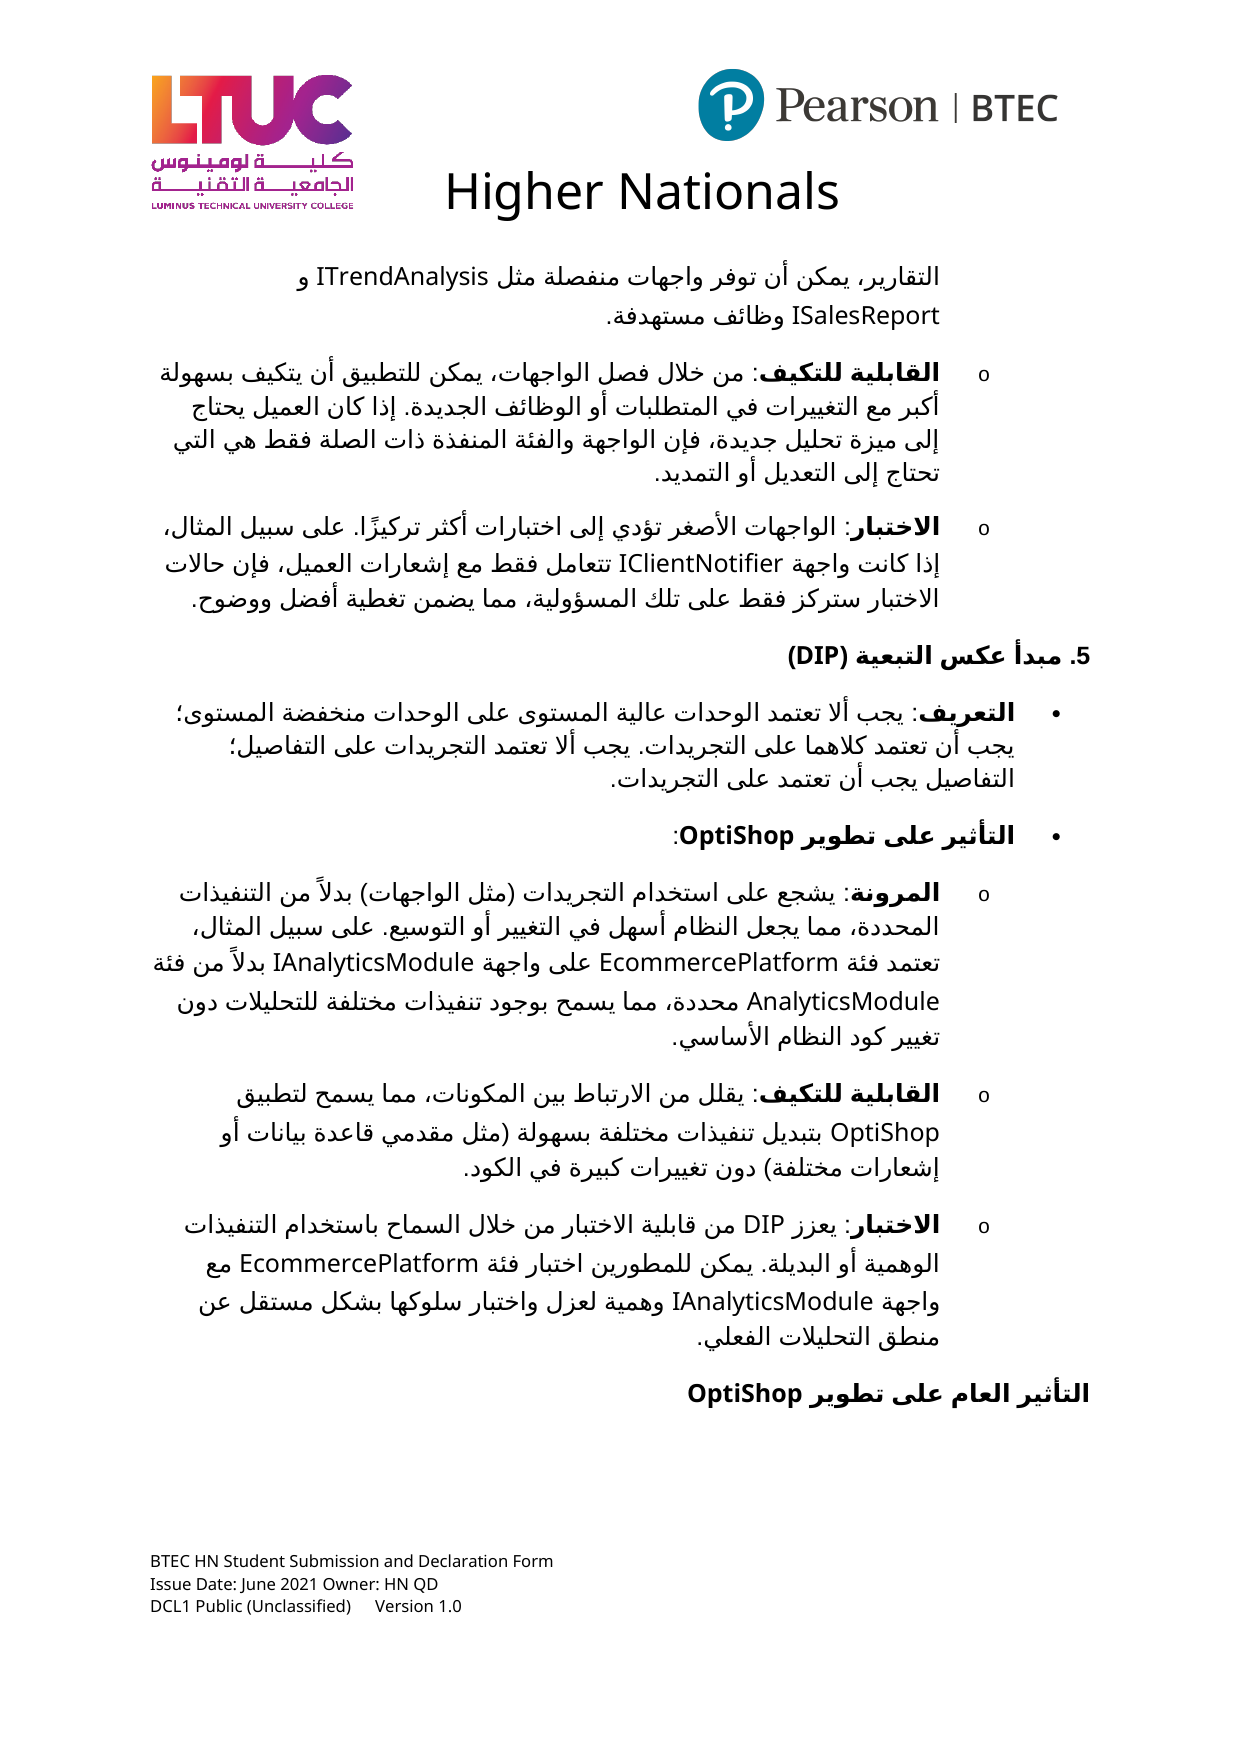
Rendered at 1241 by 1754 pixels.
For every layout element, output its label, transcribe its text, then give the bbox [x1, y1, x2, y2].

list الاختبار: يعزز DIP من قابلية الاختبار من خلال السماح باستخدام التنفيذات الوهمية أو البديلة. يمكن للمطورين اختبار فئة EcommercePlatform مع واجهة IAnalyticsModule وهمية لعزل واختبار سلوكها بشكل مستقل عن منطق التحليلات الفعلي. [150, 1207, 978, 1351]
list القابلية للتكيف: من خلال فصل الواجهات، يمكن للتطبيق أن يتكيف بسهولة أكبر مع التغييرات في المتطلبات أو الوظائف الجديدة. إذا كان العميل يحتاج إلى ميزة تحليل جديدة، فإن الواجهة والفئة المنفذة ذات الصلة فقط هي التي تحتاج إلى التعديل أو التمديد. [150, 358, 978, 486]
list المرونة: يشجع على استخدام التجريدات (مثل الواجهات) بدلاً من التنفيذات المحددة، مما يجعل النظام أسهل في التغيير أو التوسيع. على سبيل المثال، تعتمد فئة EcommercePlatform على واجهة IAnalyticsModule بدلاً من فئة AnalyticsModule محددة، مما يسمح بوجود تنفيذات مختلفة للتحليلات دون تغيير كود النظام الأساسي. [150, 877, 978, 1051]
picture [690, 61, 1069, 146]
list التعريف: يجب ألا تعتمد الوحدات عالية المستوى على الوحدات منخفضة المستوى؛ يجب أن تعتمد كلاهما على التجريدات. يجب ألا تعتمد التجريدات على التفاصيل؛ التفاصيل يجب أن تعتمد على التجريدات. [150, 698, 1053, 792]
list التأثير على تطوير OptiShop: [150, 817, 1053, 852]
text 5. مبدأ عكس التبعية (DIP) [150, 638, 1090, 672]
list القابلية للتكيف: يقلل من الارتباط بين المكونات، مما يسمح لتطبيق OptiShop بتبديل تنفيذات مختلفة بسهولة (مثل مقدمي قاعدة بيانات أو إشعارات مختلفة) دون تغييرات كبيرة في الكود. [150, 1076, 978, 1182]
text التأثير العام على تطوير OptiShop [150, 1376, 1090, 1410]
list الاختبار: الواجهات الأصغر تؤدي إلى اختبارات أكثر تركيزًا. على سبيل المثال، إذا كانت واجهة IClientNotifier تتعامل فقط مع إشعارات العميل، فإن حالات الاختبار ستركز فقط على تلك المسؤولية، مما يضمن تغطية أفضل ووضوح. [150, 511, 978, 612]
picture [150, 73, 354, 210]
